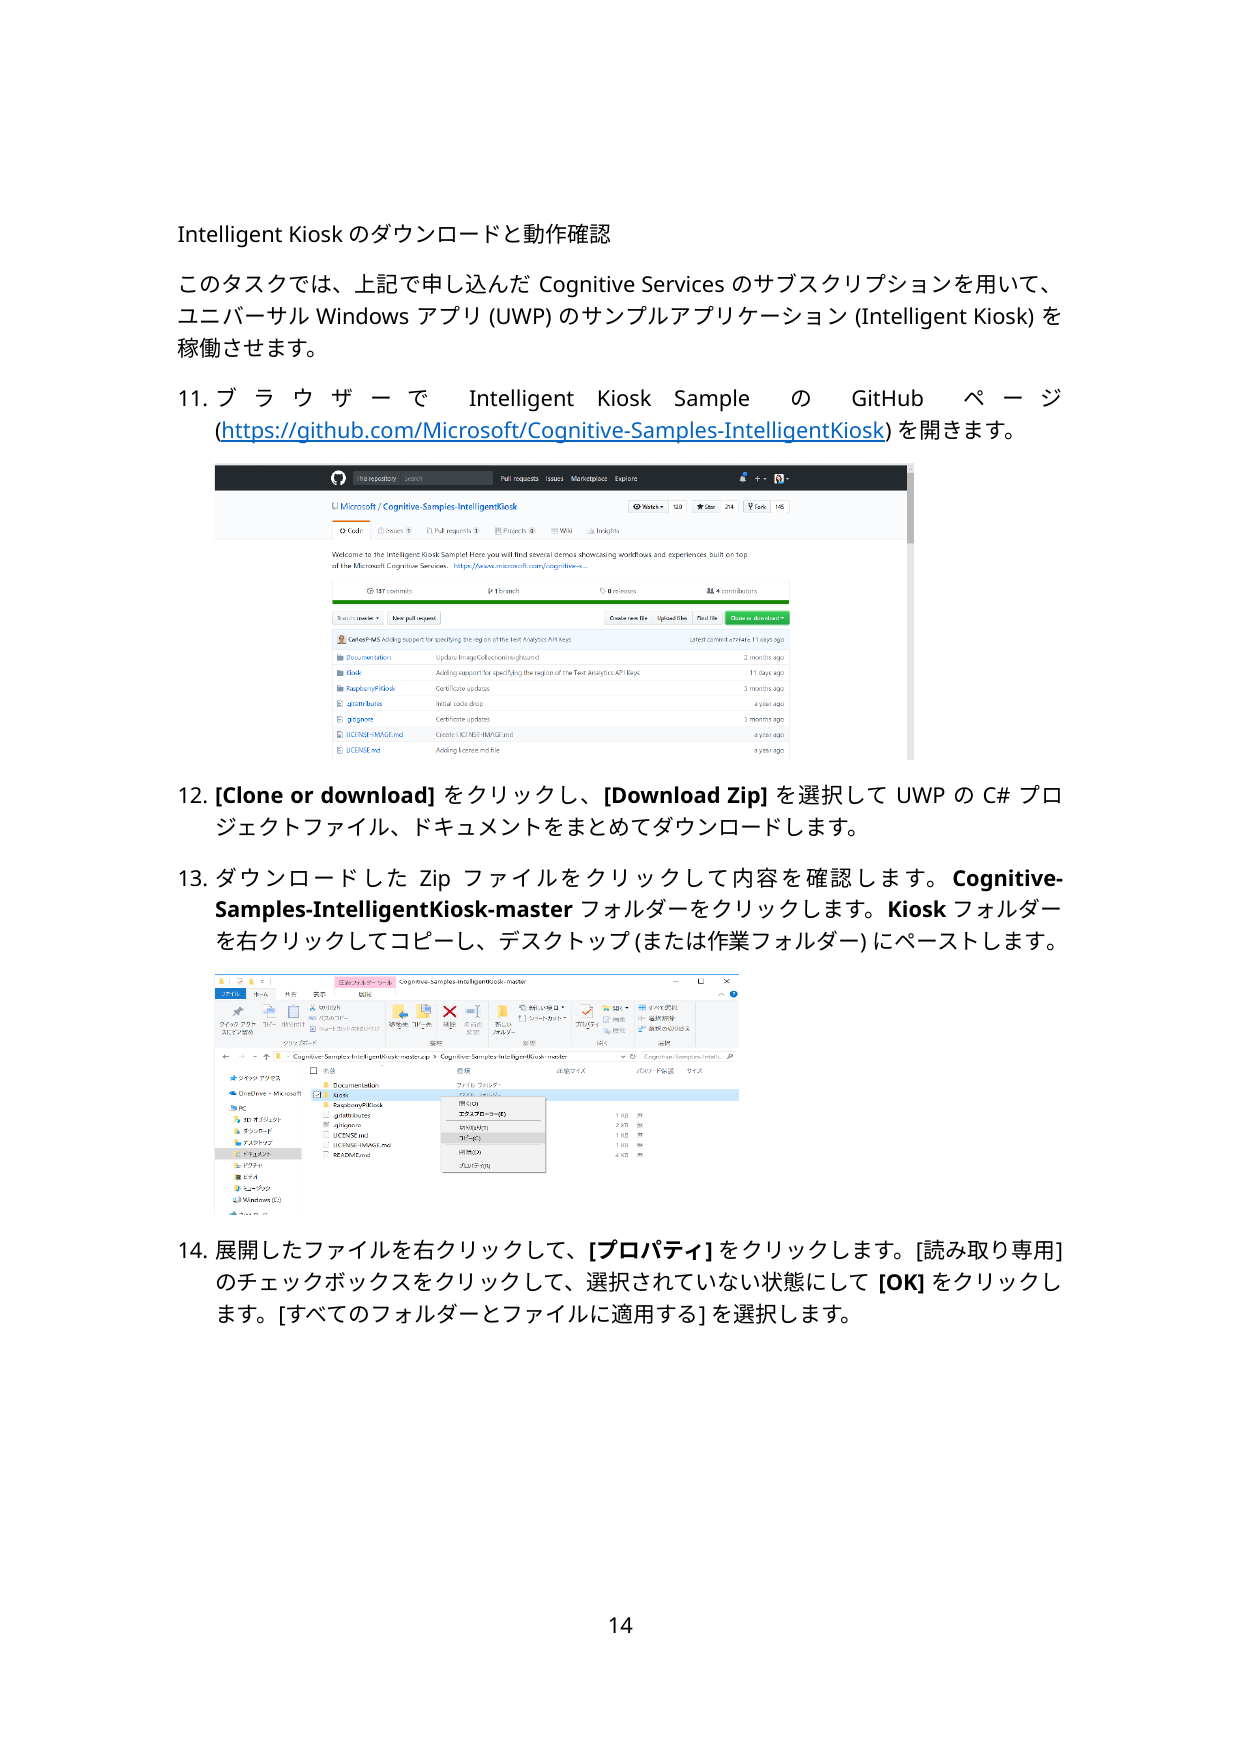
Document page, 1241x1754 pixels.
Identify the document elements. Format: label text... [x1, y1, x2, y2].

subtitle Intelligent Kiosk のダウンロードと動作確認 [177, 217, 1063, 248]
list ブラウザーで Intelligent Kiosk Sample の GitHub ページ (https://github.com/Microsoft/Cognitive-Samples-IntelligentKiosk) を開きます。 [177, 381, 1063, 445]
list 展開したファイルを右クリックして、[プロパティ] をクリックします。[読み取り専用] のチェックボックスをクリックして、選択されていない状態にして [OK] をクリックします。[すべてのフォルダーとファイルに適用する] を選択します。 [177, 1233, 1063, 1329]
list [Clone or download] をクリックし、[Download Zip] を選択して UWP の C# プロジェクトファイル、ドキュメントをまとめてダウンロードします。 [177, 778, 1063, 842]
list ダウンロードした Zip ファイルをクリックして内容を確認します。Cognitive-Samples-IntelligentKiosk-master フォルダーをクリックします。Kiosk フォルダーを右クリックしてコピーし、デスクトップ (または作業フォルダー) にペーストします。 [177, 861, 1063, 956]
text このタスクでは、上記で申し込んだ Cognitive Services のサブスクリプションを用いて、ユニバーサルWindows アプリ (UWP) のサンプルアプリケーション (Intelligent Kiosk) を稼働させます。 [177, 267, 1063, 362]
picture [214, 463, 914, 760]
picture [214, 974, 739, 1215]
